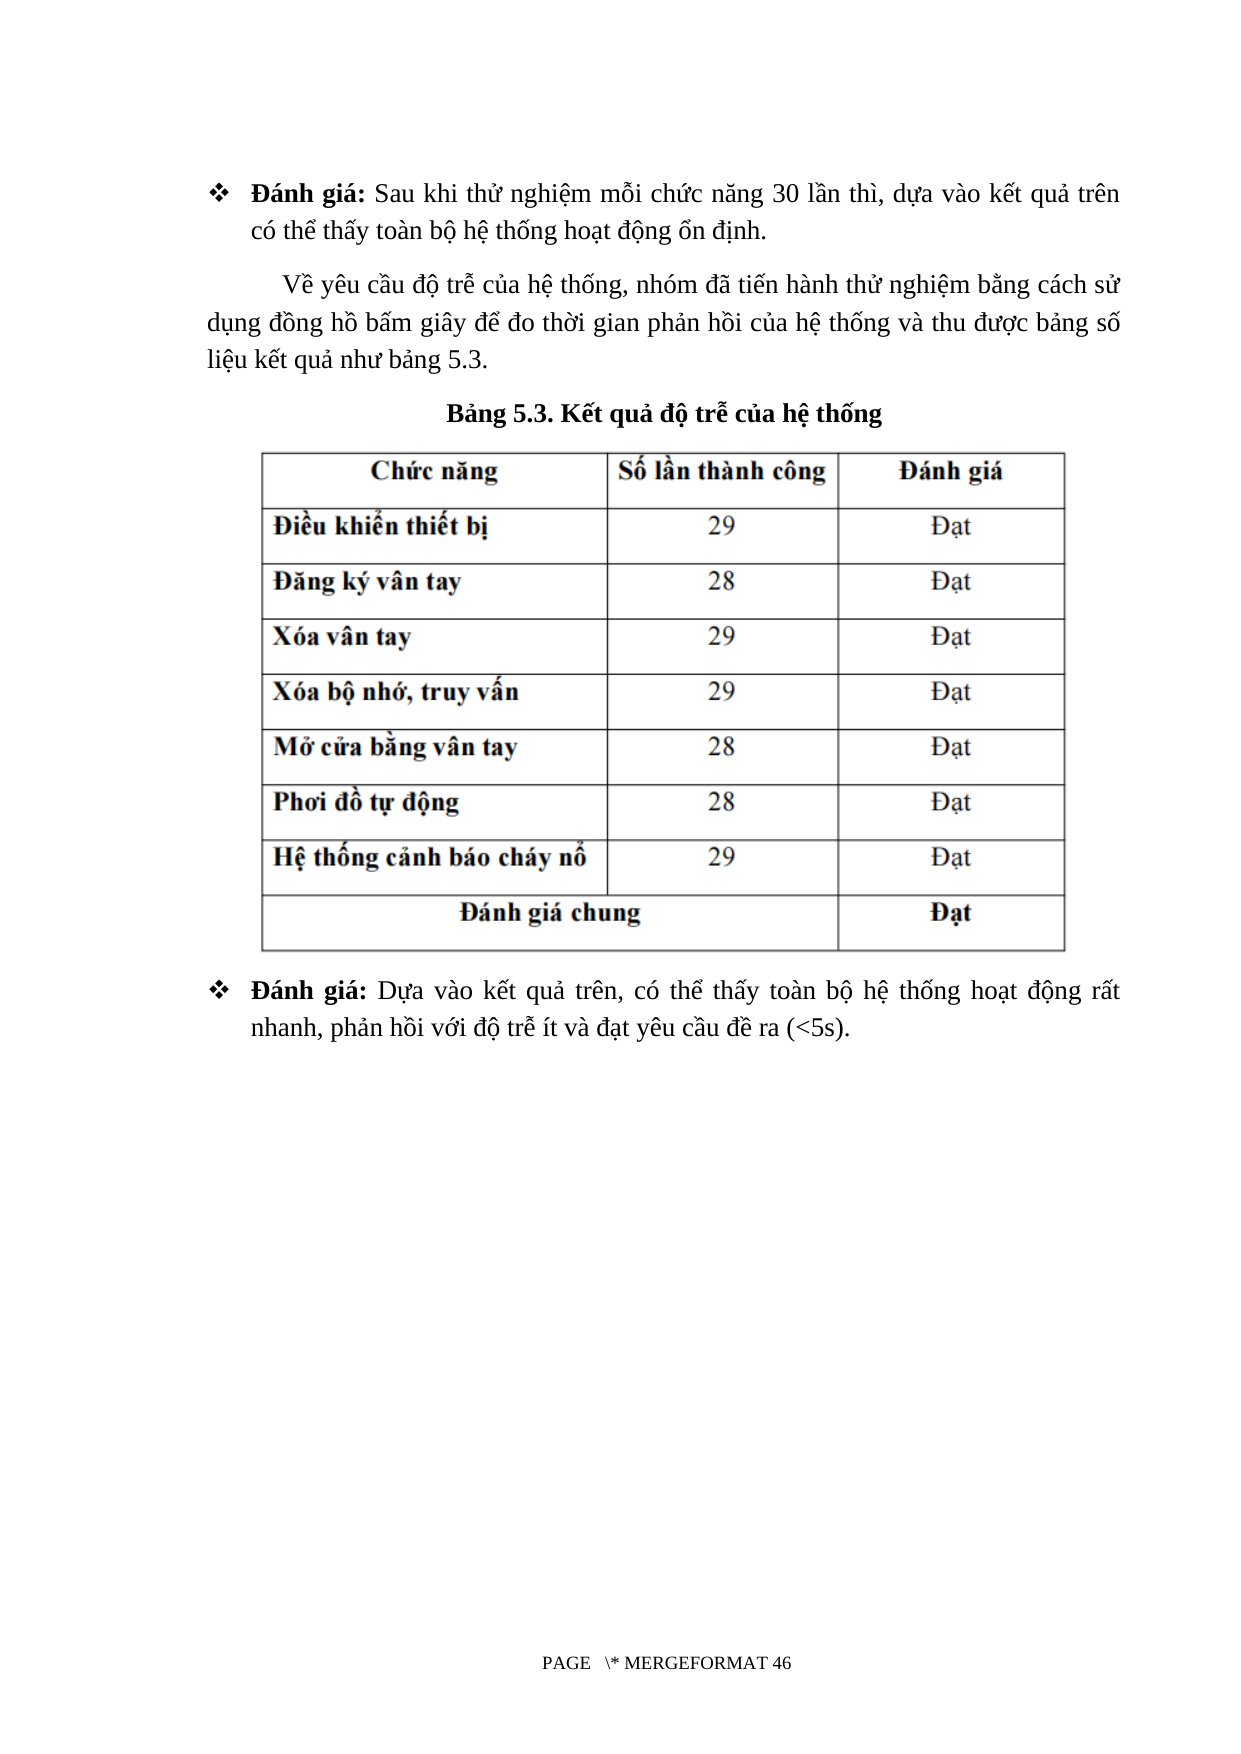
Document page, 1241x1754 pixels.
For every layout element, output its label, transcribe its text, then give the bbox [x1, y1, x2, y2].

text Bảng 5.3. Kết quả độ trễ của hệ thống [207, 397, 1122, 428]
list Đánh giá: Sau khi thử nghiệm mỗi chức năng 30 lần thì, dựa vào kết quả trên có thể thấy toàn bộ hệ thống hoạt động ổn định. [207, 177, 1122, 246]
text Về yêu cầu độ trễ của hệ thống, nhóm đã tiến hành thử nghiệm bằng cách sử dụng đồng hồ bấm giây để đo thời gian phản hồi của hệ thống và thu được bảng số liệu kết quả như bảng 5.3. [207, 268, 1122, 374]
picture [254, 448, 1075, 956]
list Đánh giá: Dựa vào kết quả trên, có thể thấy toàn bộ hệ thống hoạt động rất nhanh, phản hồi với độ trễ ít và đạt yêu cầu đề ra (<5s). [207, 974, 1122, 1043]
